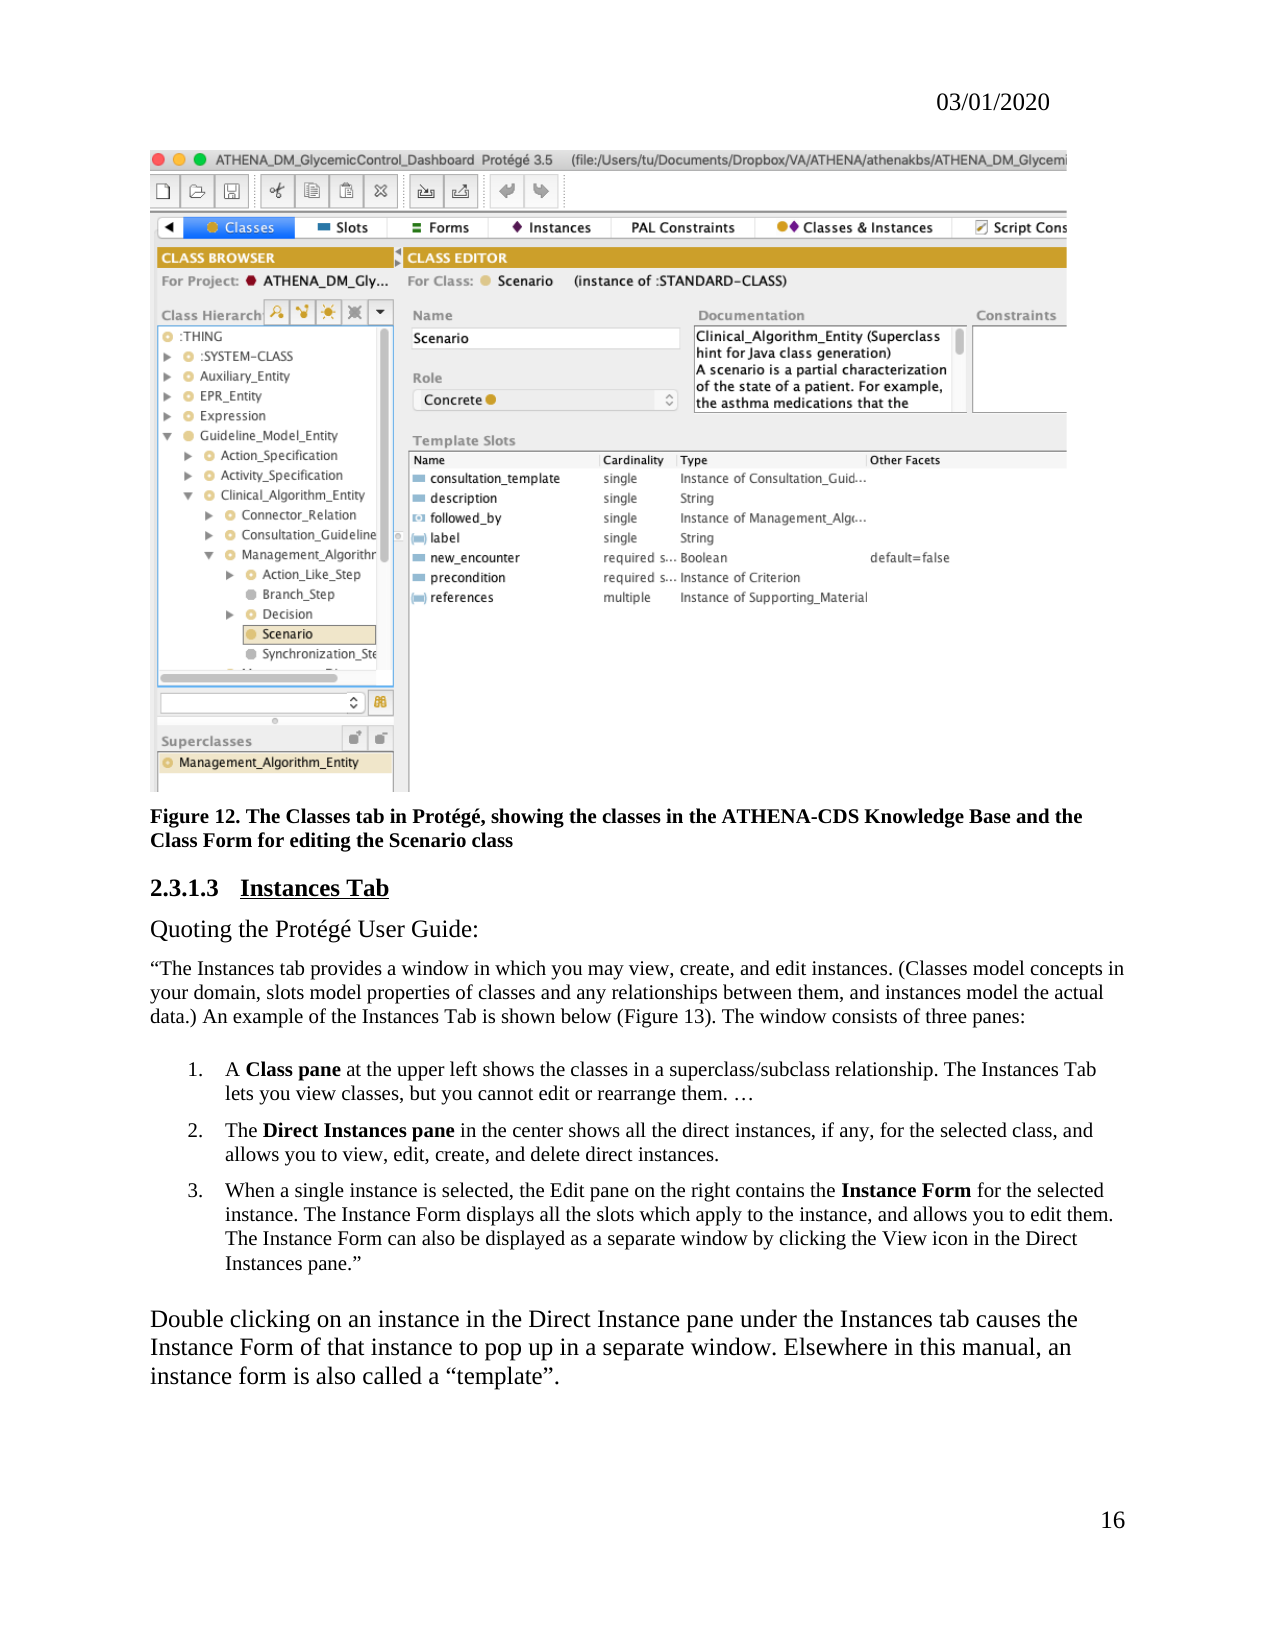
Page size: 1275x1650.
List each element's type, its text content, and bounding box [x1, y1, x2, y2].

subtitle ​Instances Tab [150, 873, 1125, 902]
text Quoting the Protégé User Guide: [150, 914, 1125, 943]
list When a single instance is selected, the Edit pane on the right contains the Instance Form for the selected instance. The Instance Form displays all the slots which apply to the instance, and allows you to edit them. The Instance Form can also be displayed as a separate window by clicking the View icon in the Direct Instances pane.” [187, 1178, 1125, 1274]
text Double clicking on an instance in the Direct Instance pane under the Instances tab causes the Instance Form of that instance to pop up in a separate window. Elsewhere in this manual, an instance form is also called a “template”. [150, 1304, 1125, 1390]
picture [150, 150, 1067, 792]
list The Direct Instances pane in the center shows all the direct instances, if any, for the selected class, and allows you to view, edit, create, and delete direct instances. [187, 1118, 1125, 1166]
list A Class pane at the upper left shows the classes in a superclass/subclass relationship. The Instances Tab lets you view classes, but you cannot edit or rearrange them. … [187, 1057, 1125, 1105]
text “The Instances tab provides a window in which you may view, create, and edit instances. (Classes model concepts in your domain, slots model properties of classes and any relationships between them, and instances model the actual data.) An example of the Instances Tab is shown below (Figure 13). The window consists of three panes: [150, 956, 1125, 1028]
